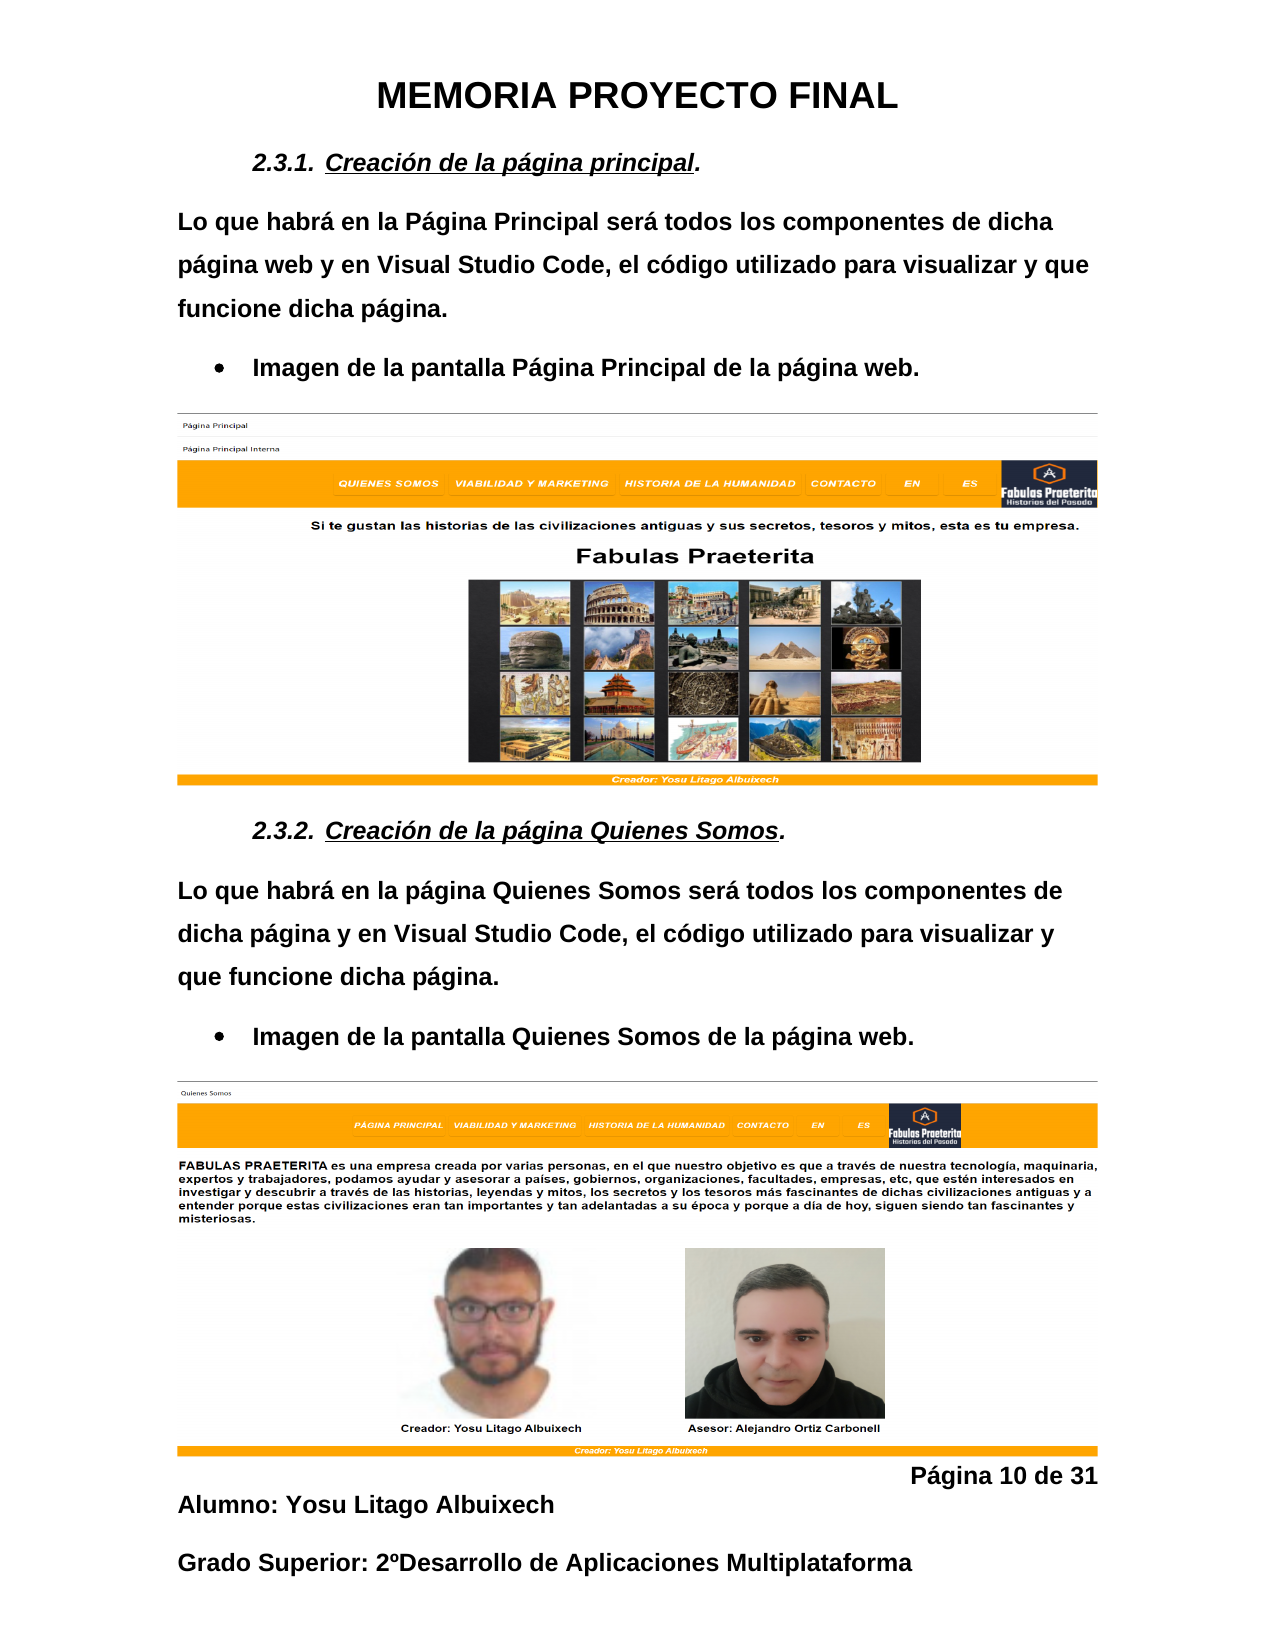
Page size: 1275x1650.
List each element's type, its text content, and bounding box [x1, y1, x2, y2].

text Lo que habrá en la Página Principal será todos los componentes de dicha página web y en Visual Studio Code, el código utilizado para visualizar y que funcione dicha página. [177, 207, 1098, 322]
picture [177, 1081, 1098, 1457]
list Imagen de la pantalla Quienes Somos de la página web. [215, 1022, 1098, 1051]
picture [177, 413, 1098, 786]
text Lo que habrá en la página Quienes Somos será todos los componentes de dicha página y en Visual Studio Code, el código utilizado para visualizar y que funcione dicha página. [177, 876, 1098, 991]
list Creación de la página principal. [252, 148, 1098, 176]
list Imagen de la pantalla Página Principal de la página web. [215, 353, 1098, 382]
list Creación de la página Quienes Somos. [252, 816, 1098, 844]
